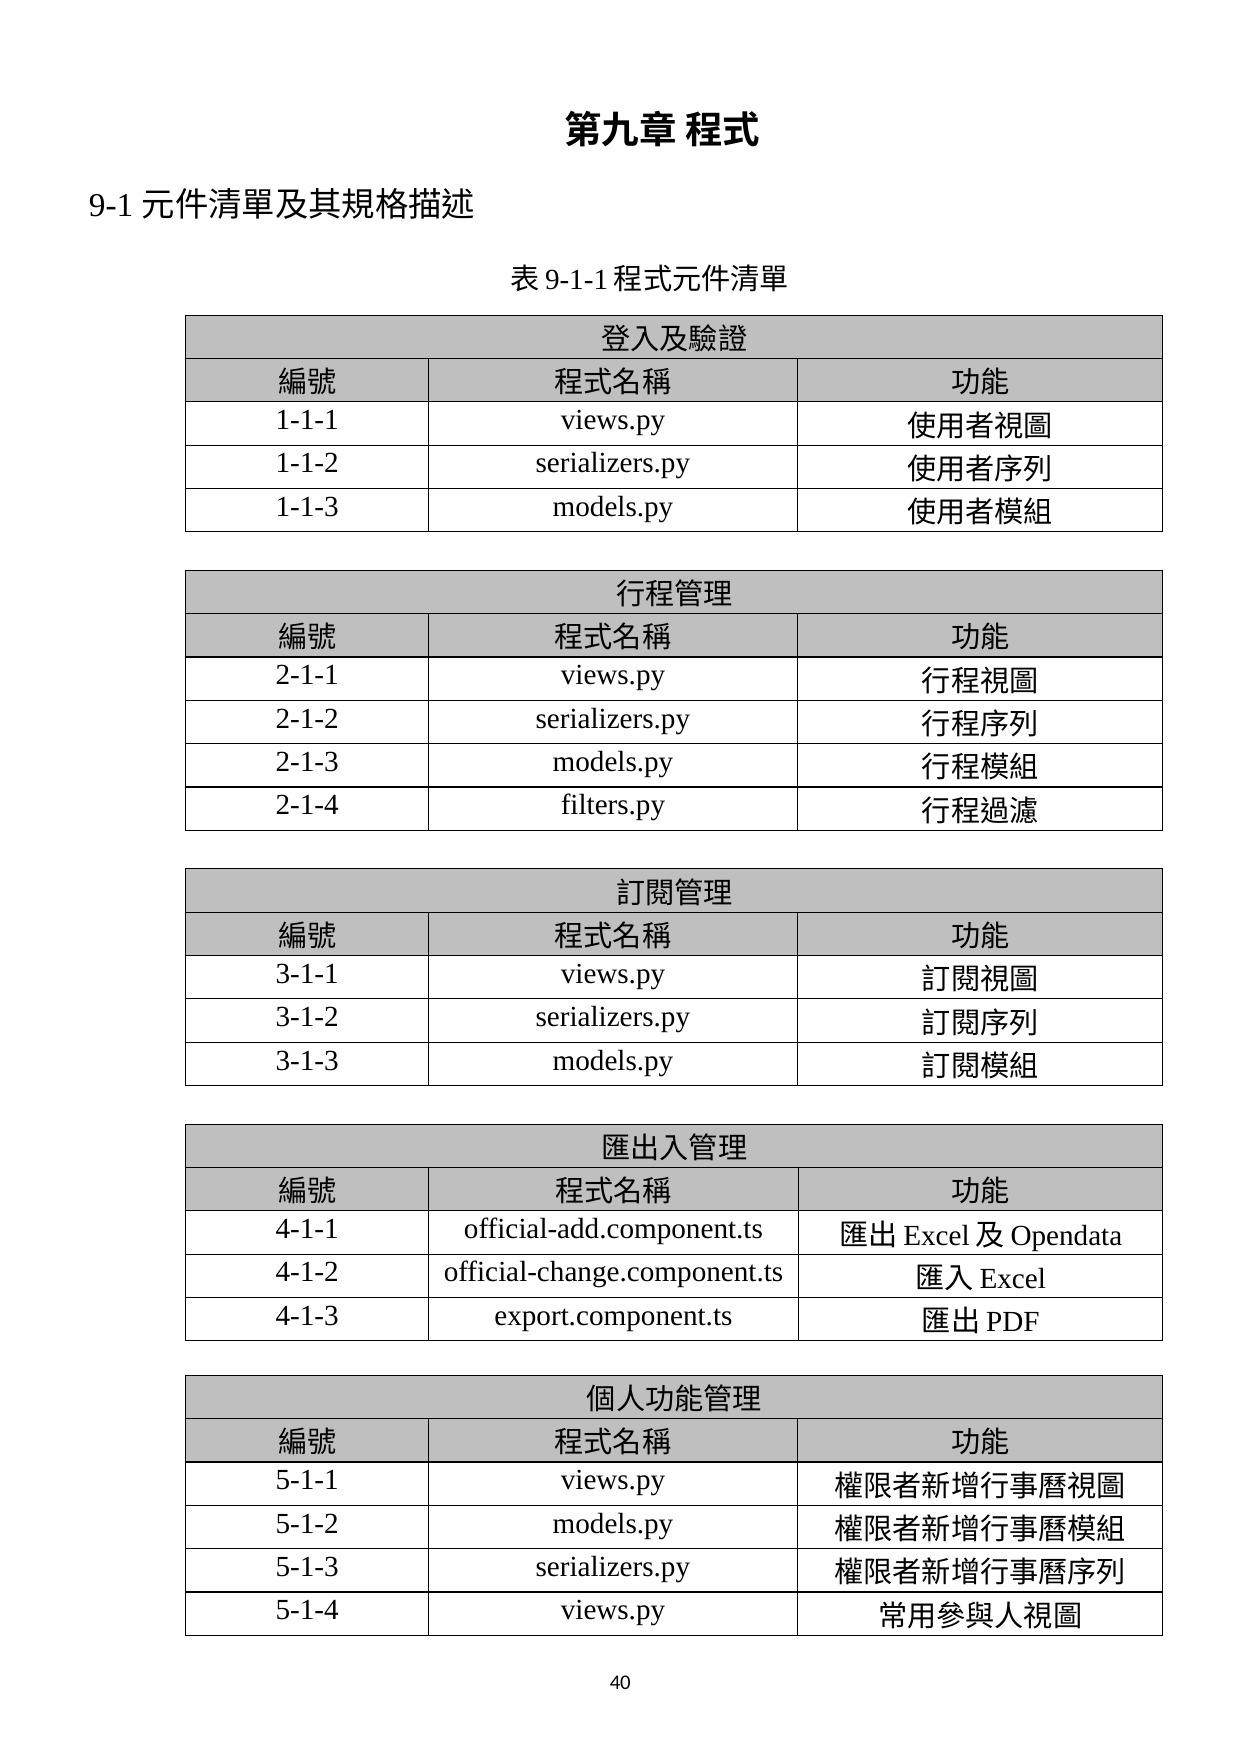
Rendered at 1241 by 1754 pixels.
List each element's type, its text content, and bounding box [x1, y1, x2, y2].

table_cell 使用者模組 [798, 489, 1162, 531]
table_cell 編號 [186, 1419, 428, 1461]
text 第九章 程式 [89, 89, 1152, 164]
table_cell 匯入Excel [799, 1255, 1162, 1297]
table_header 登入及驗證 [186, 316, 1162, 358]
table_header 行程管理 [186, 571, 1162, 613]
table_cell official-change.component.ts [429, 1255, 798, 1297]
table_cell 3-1-1 [186, 956, 428, 998]
table_cell 訂閱模組 [798, 1043, 1162, 1085]
table_cell 程式名稱 [429, 359, 797, 401]
table_cell 程式名稱 [429, 614, 797, 656]
table_cell 使用者序列 [798, 446, 1162, 488]
table_cell 功能 [798, 913, 1162, 955]
table_header 個人功能管理 [186, 1376, 1162, 1418]
table_cell 訂閱序列 [798, 999, 1162, 1042]
table_cell 功能 [799, 1168, 1162, 1210]
table_cell 1-1-1 [186, 402, 428, 444]
table_cell 匯出Excel及Opendata [799, 1211, 1162, 1253]
table_cell models.py [429, 489, 797, 531]
table_cell 行程過濾 [798, 788, 1162, 830]
table_cell serializers.py [429, 1549, 797, 1591]
table_cell views.py [429, 1593, 797, 1635]
table_header 匯出入管理 [186, 1125, 1162, 1167]
table_cell 1-1-3 [186, 489, 428, 531]
table_cell filters.py [429, 788, 797, 830]
table_cell 2-1-4 [186, 788, 428, 830]
table_cell 編號 [186, 1168, 428, 1210]
table_cell 5-1-4 [186, 1593, 428, 1635]
table_cell 5-1-1 [186, 1463, 428, 1505]
table_cell 3-1-3 [186, 1043, 428, 1085]
table_cell views.py [429, 1463, 797, 1505]
table_cell 5-1-2 [186, 1506, 428, 1548]
text 表9-1-1程式元件清單 [89, 239, 1152, 314]
table_cell 功能 [798, 359, 1162, 401]
table_cell serializers.py [429, 446, 797, 488]
table_cell 行程序列 [798, 701, 1162, 743]
table_cell 訂閱視圖 [798, 956, 1162, 998]
table_cell export.component.ts [429, 1298, 798, 1340]
table_cell official-add.component.ts [429, 1211, 798, 1253]
table_cell 功能 [798, 614, 1162, 656]
table_header 訂閱管理 [186, 869, 1162, 912]
table_cell 常用參與人視圖 [798, 1593, 1162, 1635]
table_cell 2-1-2 [186, 701, 428, 743]
table_cell serializers.py [429, 999, 797, 1042]
table_cell 編號 [186, 614, 428, 656]
table_cell 權限者新增行事曆模組 [798, 1506, 1162, 1548]
table_cell views.py [429, 956, 797, 998]
table_cell models.py [429, 744, 797, 786]
table_cell 權限者新增行事曆序列 [798, 1549, 1162, 1591]
table_cell models.py [429, 1506, 797, 1548]
table_cell serializers.py [429, 701, 797, 743]
table_cell 程式名稱 [429, 1419, 797, 1461]
text 9-1 元件清單及其規格描述 [89, 164, 1152, 239]
table_cell models.py [429, 1043, 797, 1085]
table_cell 3-1-2 [186, 999, 428, 1042]
table_cell 使用者視圖 [798, 402, 1162, 444]
table_cell 4-1-1 [186, 1211, 428, 1253]
table_cell 行程視圖 [798, 658, 1162, 700]
table_cell 行程模組 [798, 744, 1162, 786]
table_cell 程式名稱 [429, 913, 797, 955]
table_cell 匯出PDF [799, 1298, 1162, 1340]
table_cell 2-1-1 [186, 658, 428, 700]
table_cell views.py [429, 658, 797, 700]
table_cell 功能 [798, 1419, 1162, 1461]
table_cell 5-1-3 [186, 1549, 428, 1591]
table_cell 4-1-3 [186, 1298, 428, 1340]
table_cell views.py [429, 402, 797, 444]
table_cell 4-1-2 [186, 1255, 428, 1297]
table_cell 2-1-3 [186, 744, 428, 786]
table_cell 編號 [186, 913, 428, 955]
table_cell 程式名稱 [429, 1168, 798, 1210]
table_cell 權限者新增行事曆視圖 [798, 1463, 1162, 1505]
table_cell 編號 [186, 359, 428, 401]
table_cell 1-1-2 [186, 446, 428, 488]
